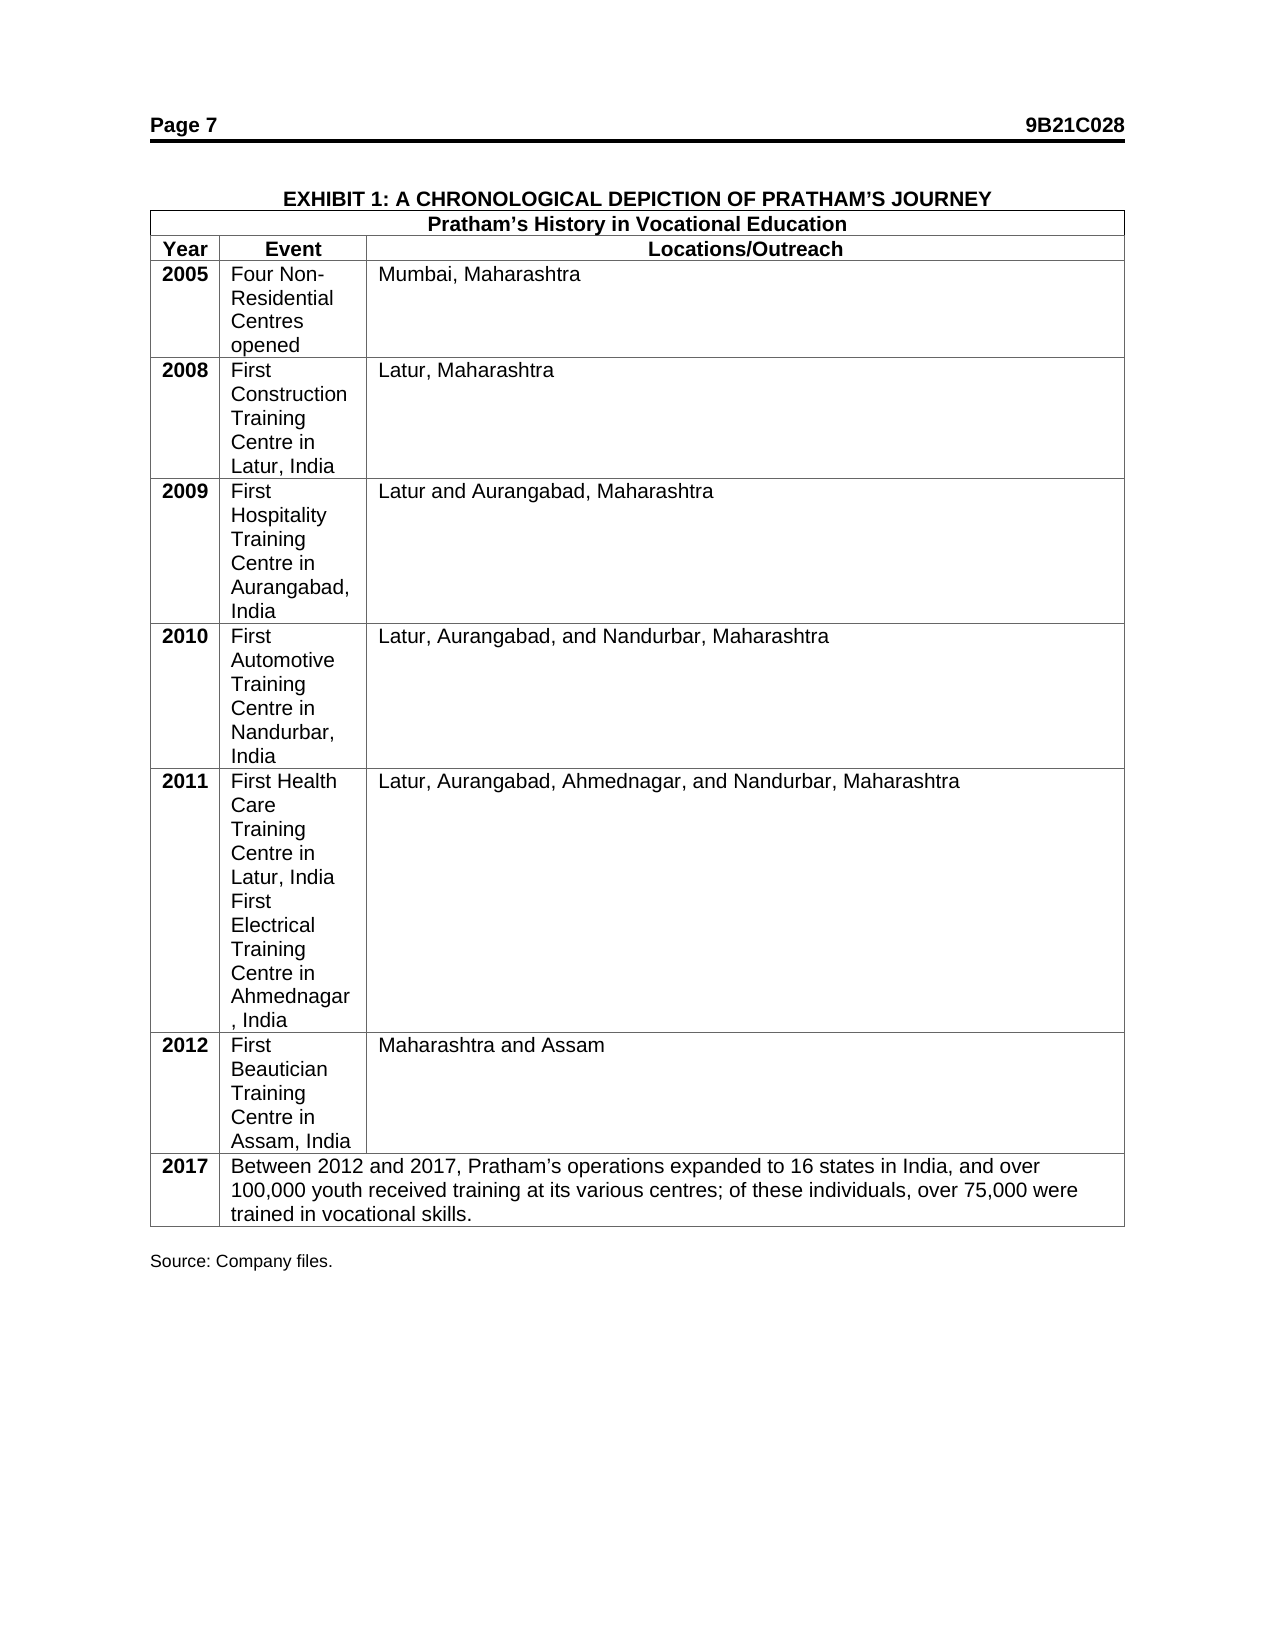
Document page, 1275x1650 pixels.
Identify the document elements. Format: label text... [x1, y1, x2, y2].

subtitle EXHIBIT 1: A CHRONOLOGICAL DEPICTION OF PRATHAM’S JOURNEY [150, 186, 1125, 210]
table_cell Latur and Aurangabad, Maharashtra [367, 479, 1124, 623]
table_cell Mumbai, Maharashtra [367, 261, 1124, 357]
table_cell 2009 [151, 479, 219, 623]
table_cell Latur, Aurangabad, and Nandurbar, Maharashtra [367, 624, 1124, 768]
table_cell Maharashtra and Assam [367, 1033, 1124, 1153]
table_cell First Automotive Training Centre in Nandurbar, India [220, 624, 366, 768]
table_cell Latur, Maharashtra [367, 358, 1124, 478]
table_cell Between 2012 and 2017, Pratham’s operations expanded to 16 states in India, and over 100,000 youth received training at its various centres; of these individuals, over 75,000 were trained in vocational skills. [220, 1154, 1124, 1226]
table_cell Four Non-Residential Centres opened [220, 261, 366, 357]
table_cell Locations/Outreach [367, 236, 1124, 260]
table_cell Event [220, 236, 366, 260]
table_cell 2010 [151, 624, 219, 768]
table_cell 2017 [151, 1154, 219, 1226]
table_cell 2008 [151, 358, 219, 478]
table_cell 2005 [151, 261, 219, 357]
table_cell First Health Care Training Centre in Latur, India First Electrical Training Centre in Ahmednagar, India [220, 769, 366, 1032]
table_cell First Beautician Training Centre in Assam, India [220, 1033, 366, 1153]
table_header Pratham’s History in Vocational Education [151, 211, 1124, 235]
table_cell 2011 [151, 769, 219, 1032]
text Source: Company files. [150, 1251, 1125, 1271]
table_cell Latur, Aurangabad, Ahmednagar, and Nandurbar, Maharashtra [367, 769, 1124, 1032]
table_cell First Hospitality Training Centre in Aurangabad, India [220, 479, 366, 623]
table_cell 2012 [151, 1033, 219, 1153]
table_cell Year [151, 236, 219, 260]
table_cell First Construction Training Centre in Latur, India [220, 358, 366, 478]
